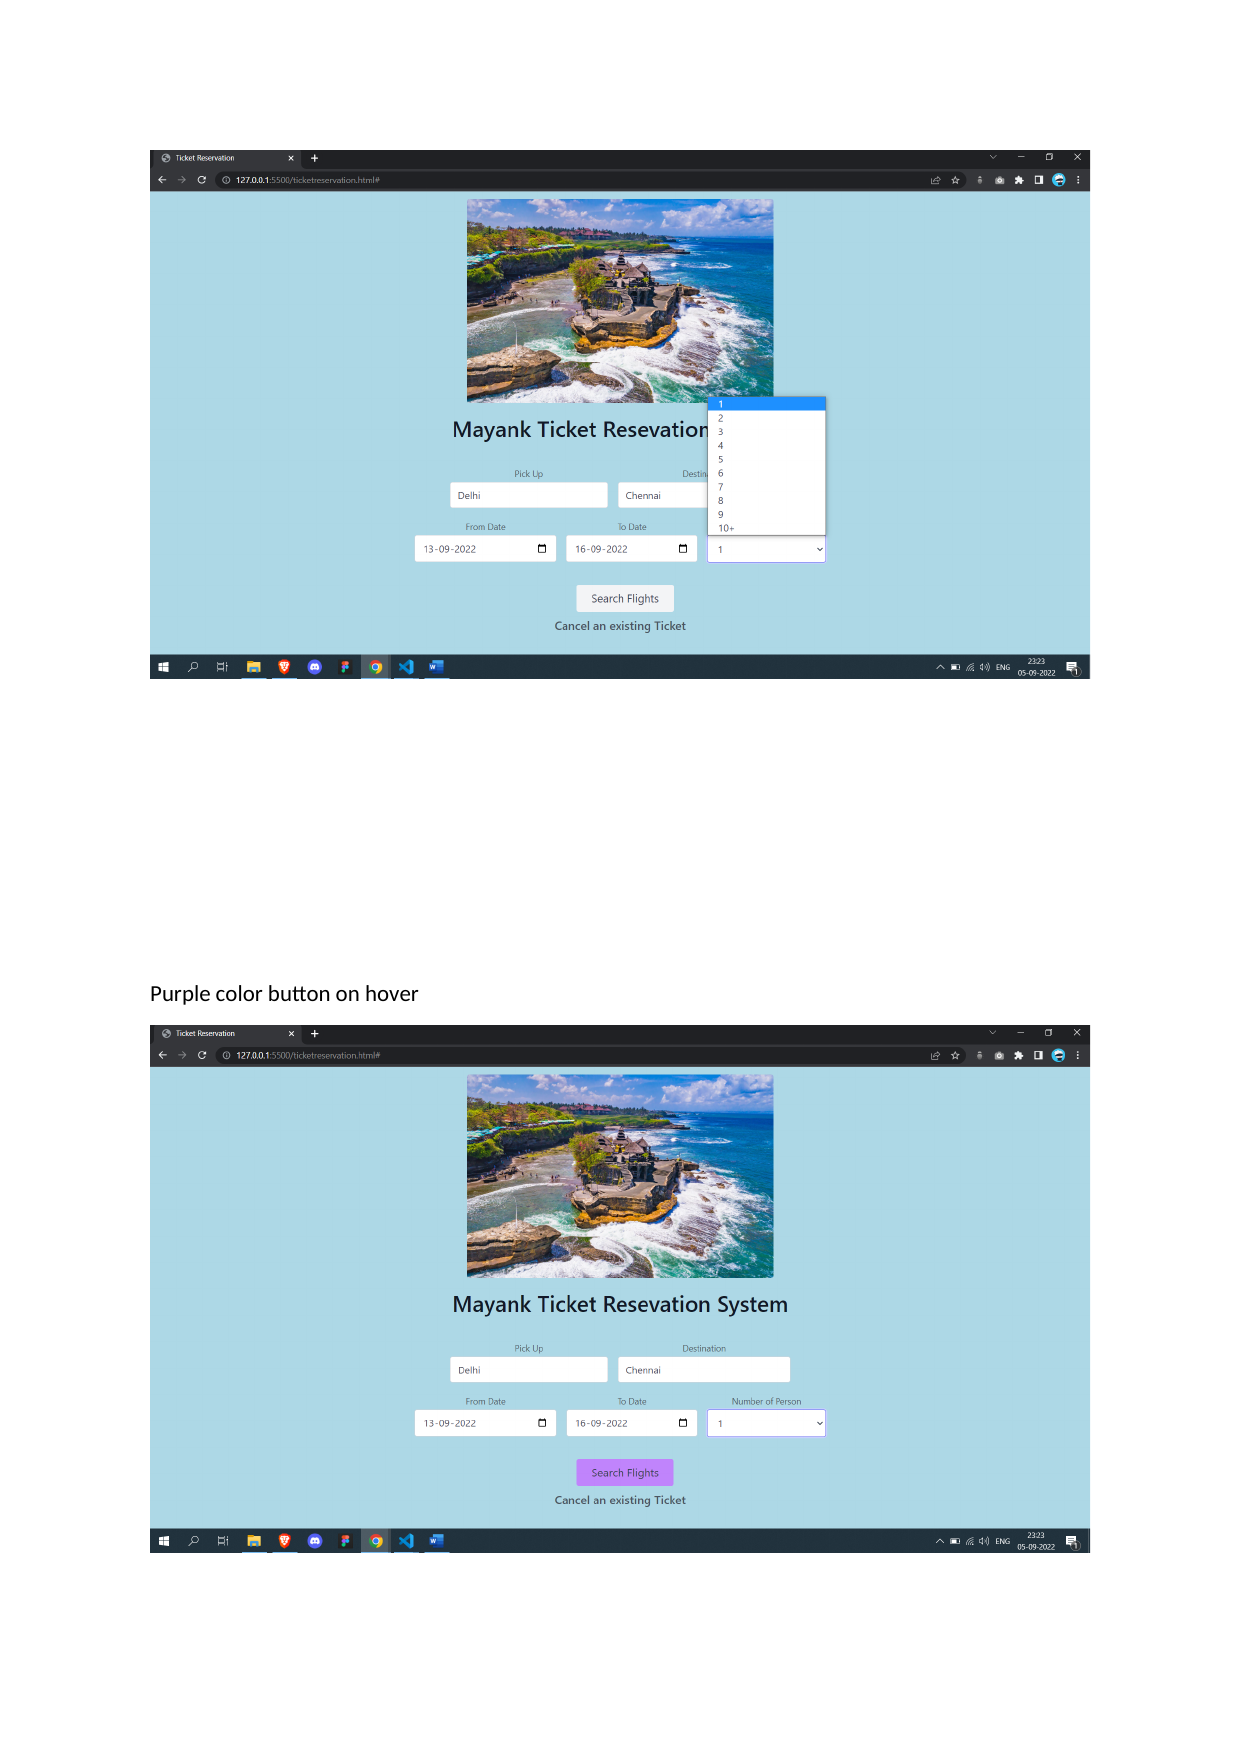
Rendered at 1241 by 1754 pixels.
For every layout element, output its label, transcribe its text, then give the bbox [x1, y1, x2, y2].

picture [150, 150, 1091, 679]
picture [150, 1025, 1091, 1553]
text Purple color button on hover [150, 979, 1090, 1007]
